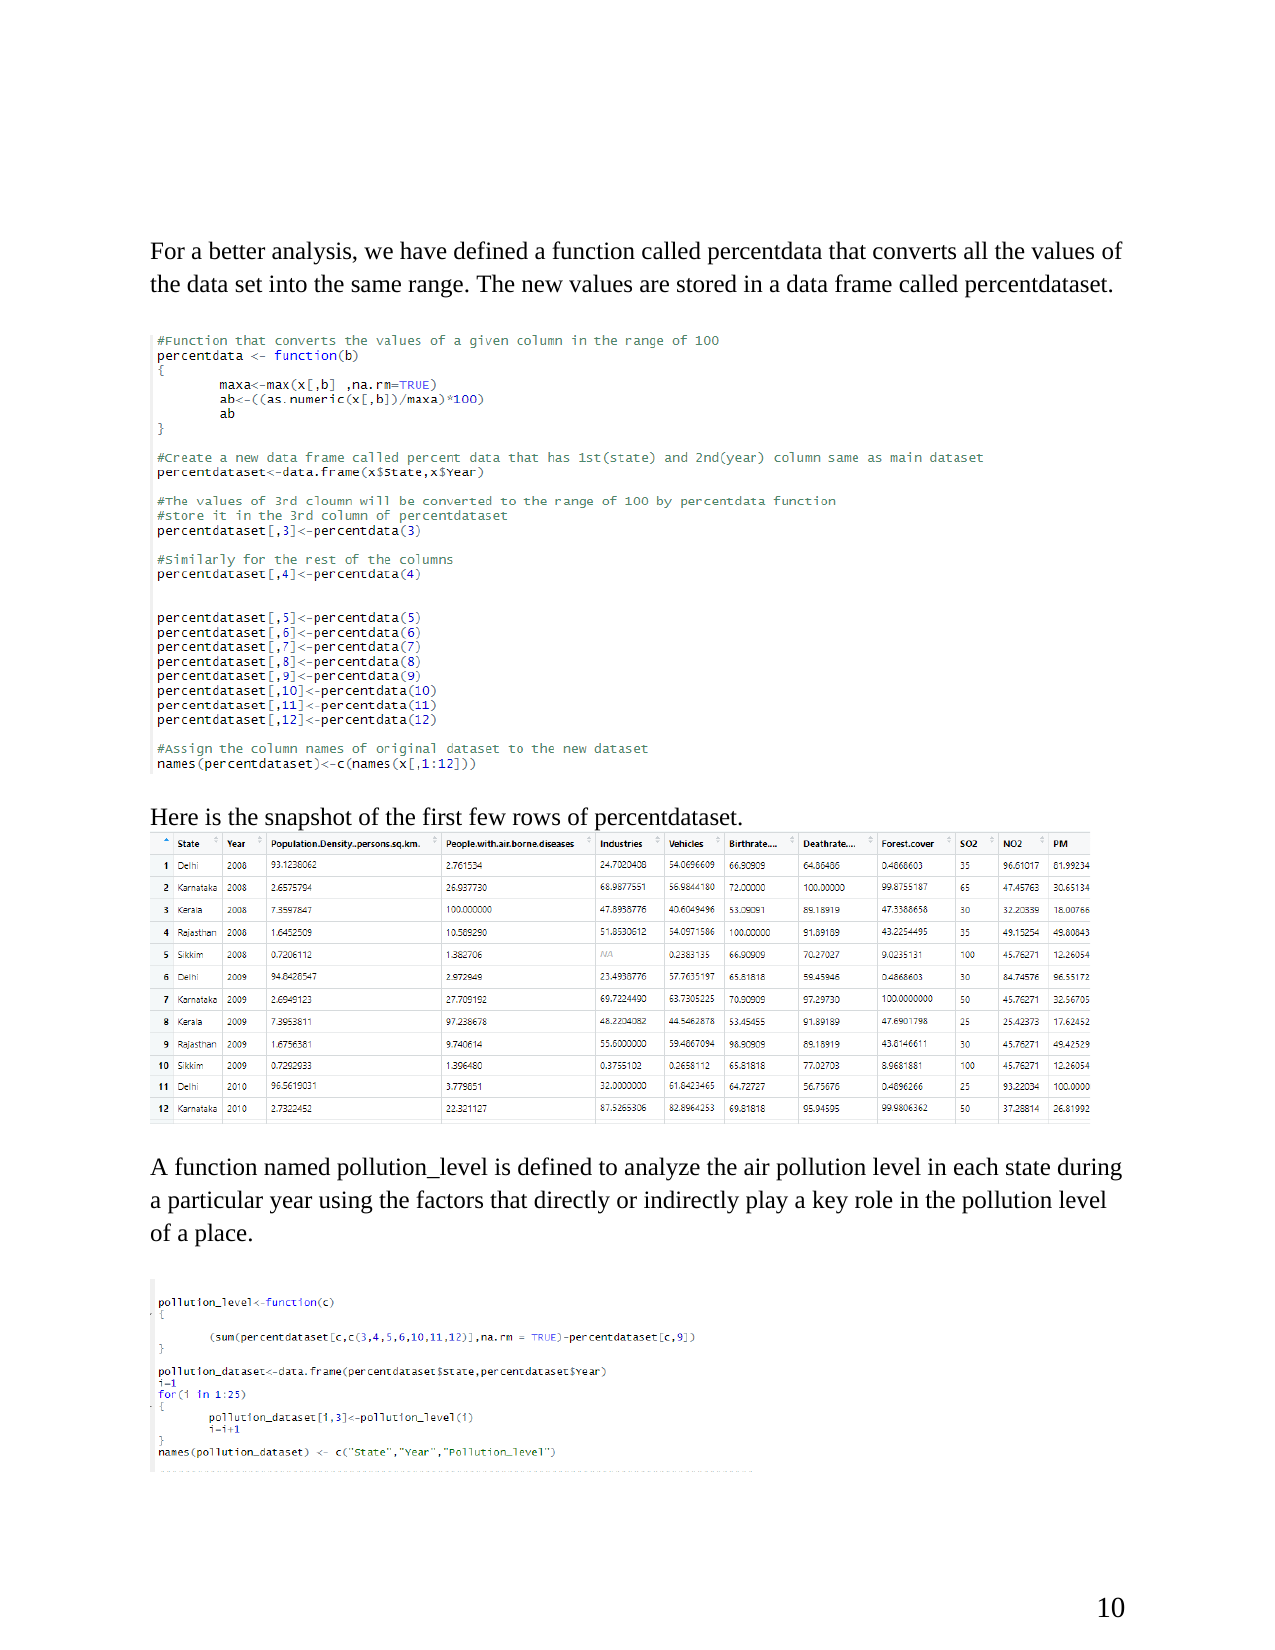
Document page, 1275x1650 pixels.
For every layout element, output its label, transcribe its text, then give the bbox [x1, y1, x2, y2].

picture [150, 831, 1091, 1124]
text A function named pollution_level is defined to analyze the air pollution level in each state during a particular year using the factors that directly or indirectly play a key role in the pollution level of a place. [150, 1152, 1125, 1247]
text For a better analysis, we have defined a function called percentdata that converts all the values of the data set into the same range. The new values are stored in a data frame called percentdataset. [150, 236, 1125, 298]
text Here is the snapshot of the first few rows of percentdataset. [150, 802, 1125, 831]
picture [150, 1279, 1090, 1472]
picture [150, 335, 1090, 774]
